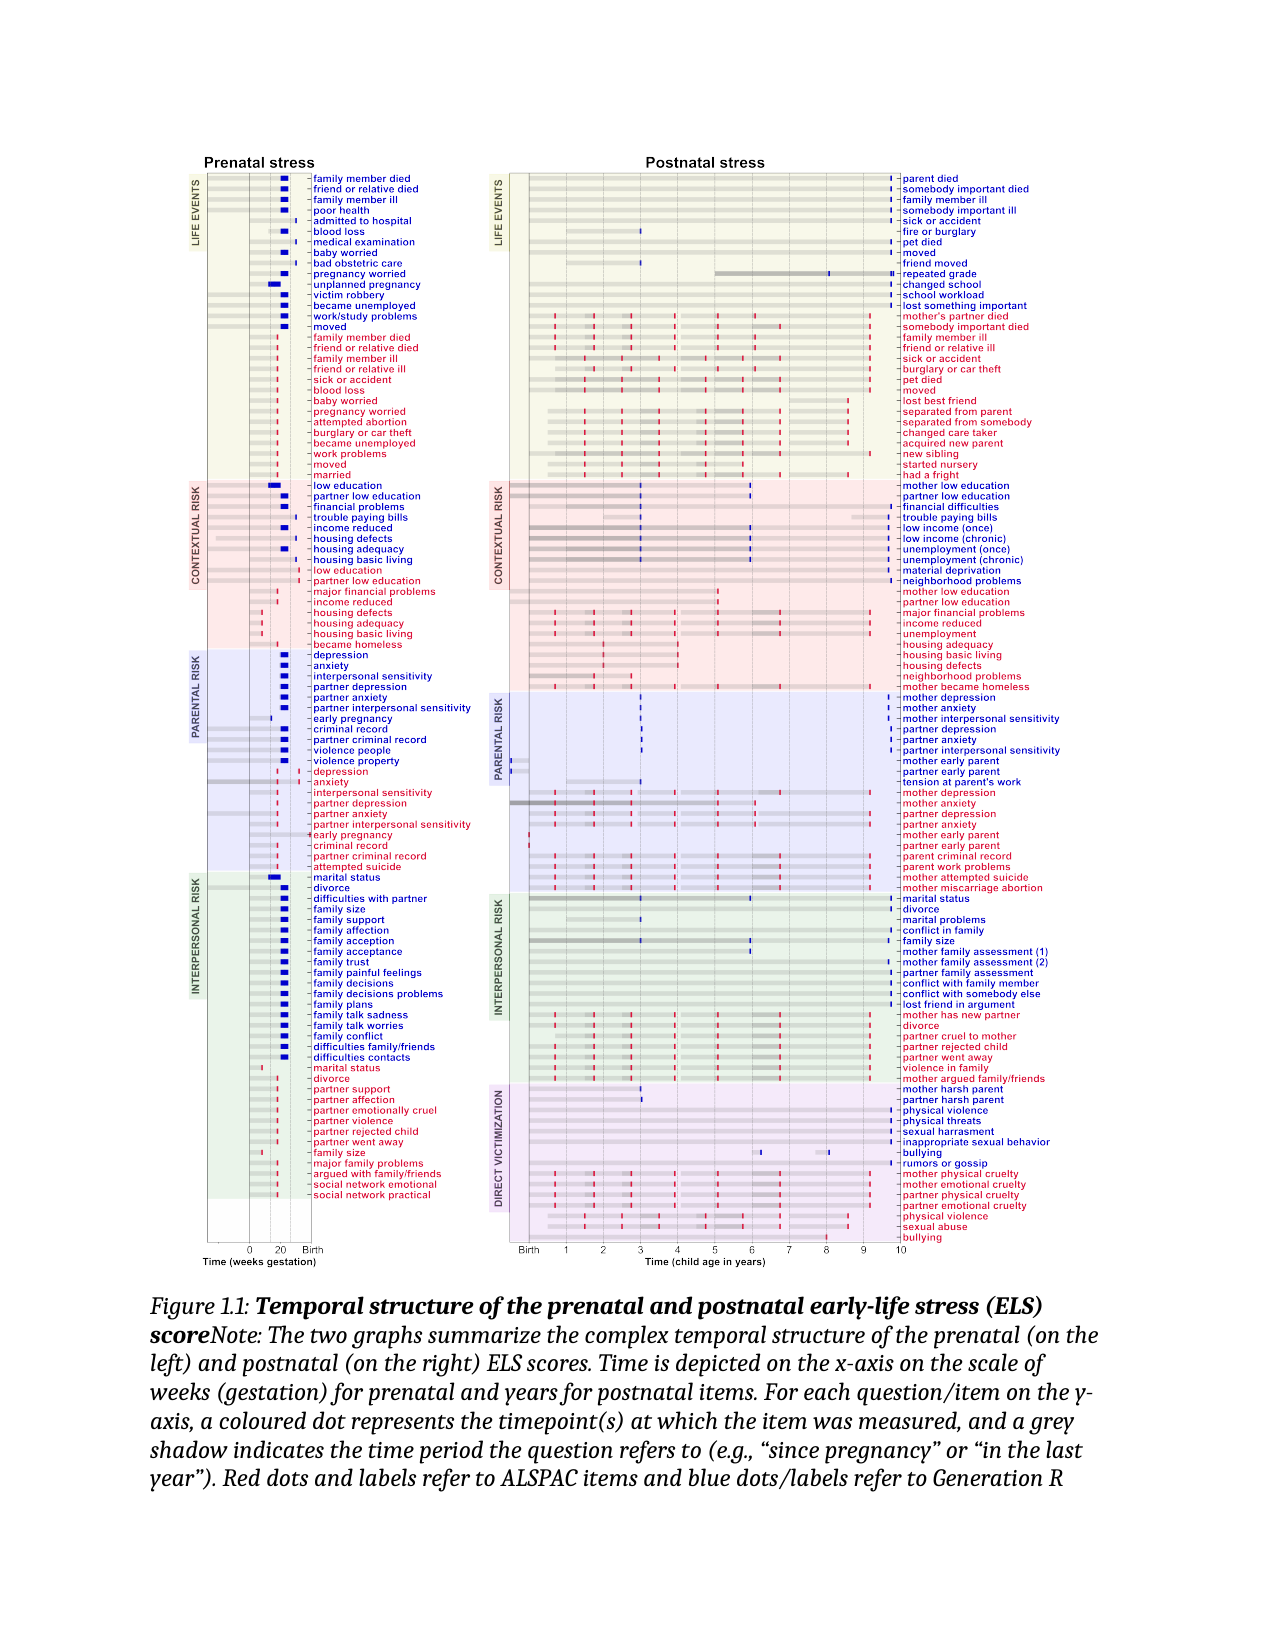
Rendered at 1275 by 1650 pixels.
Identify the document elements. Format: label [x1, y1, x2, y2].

table_header [139, 150, 1114, 1493]
